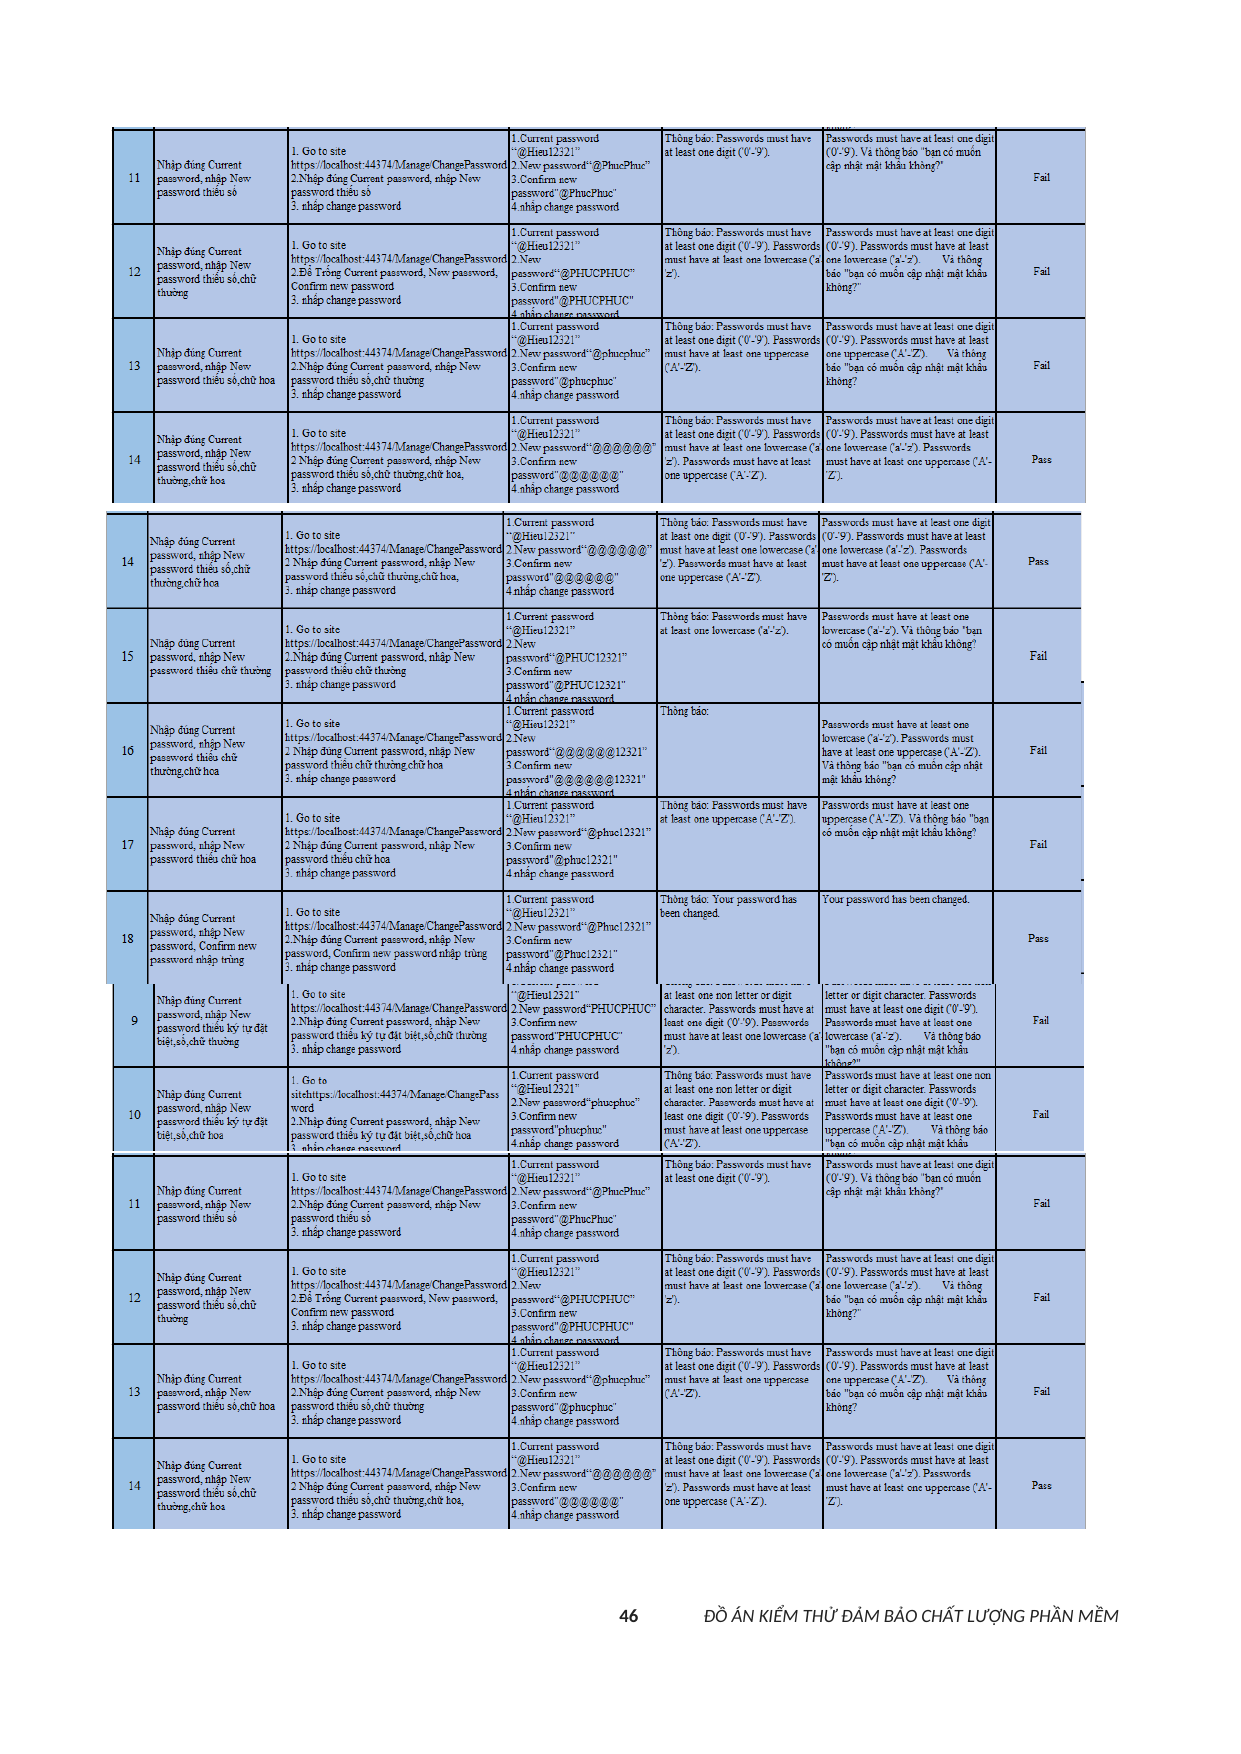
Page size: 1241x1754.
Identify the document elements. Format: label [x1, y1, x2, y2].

picture [111, 127, 1086, 503]
picture [106, 511, 1083, 1150]
picture [111, 1153, 1086, 1529]
